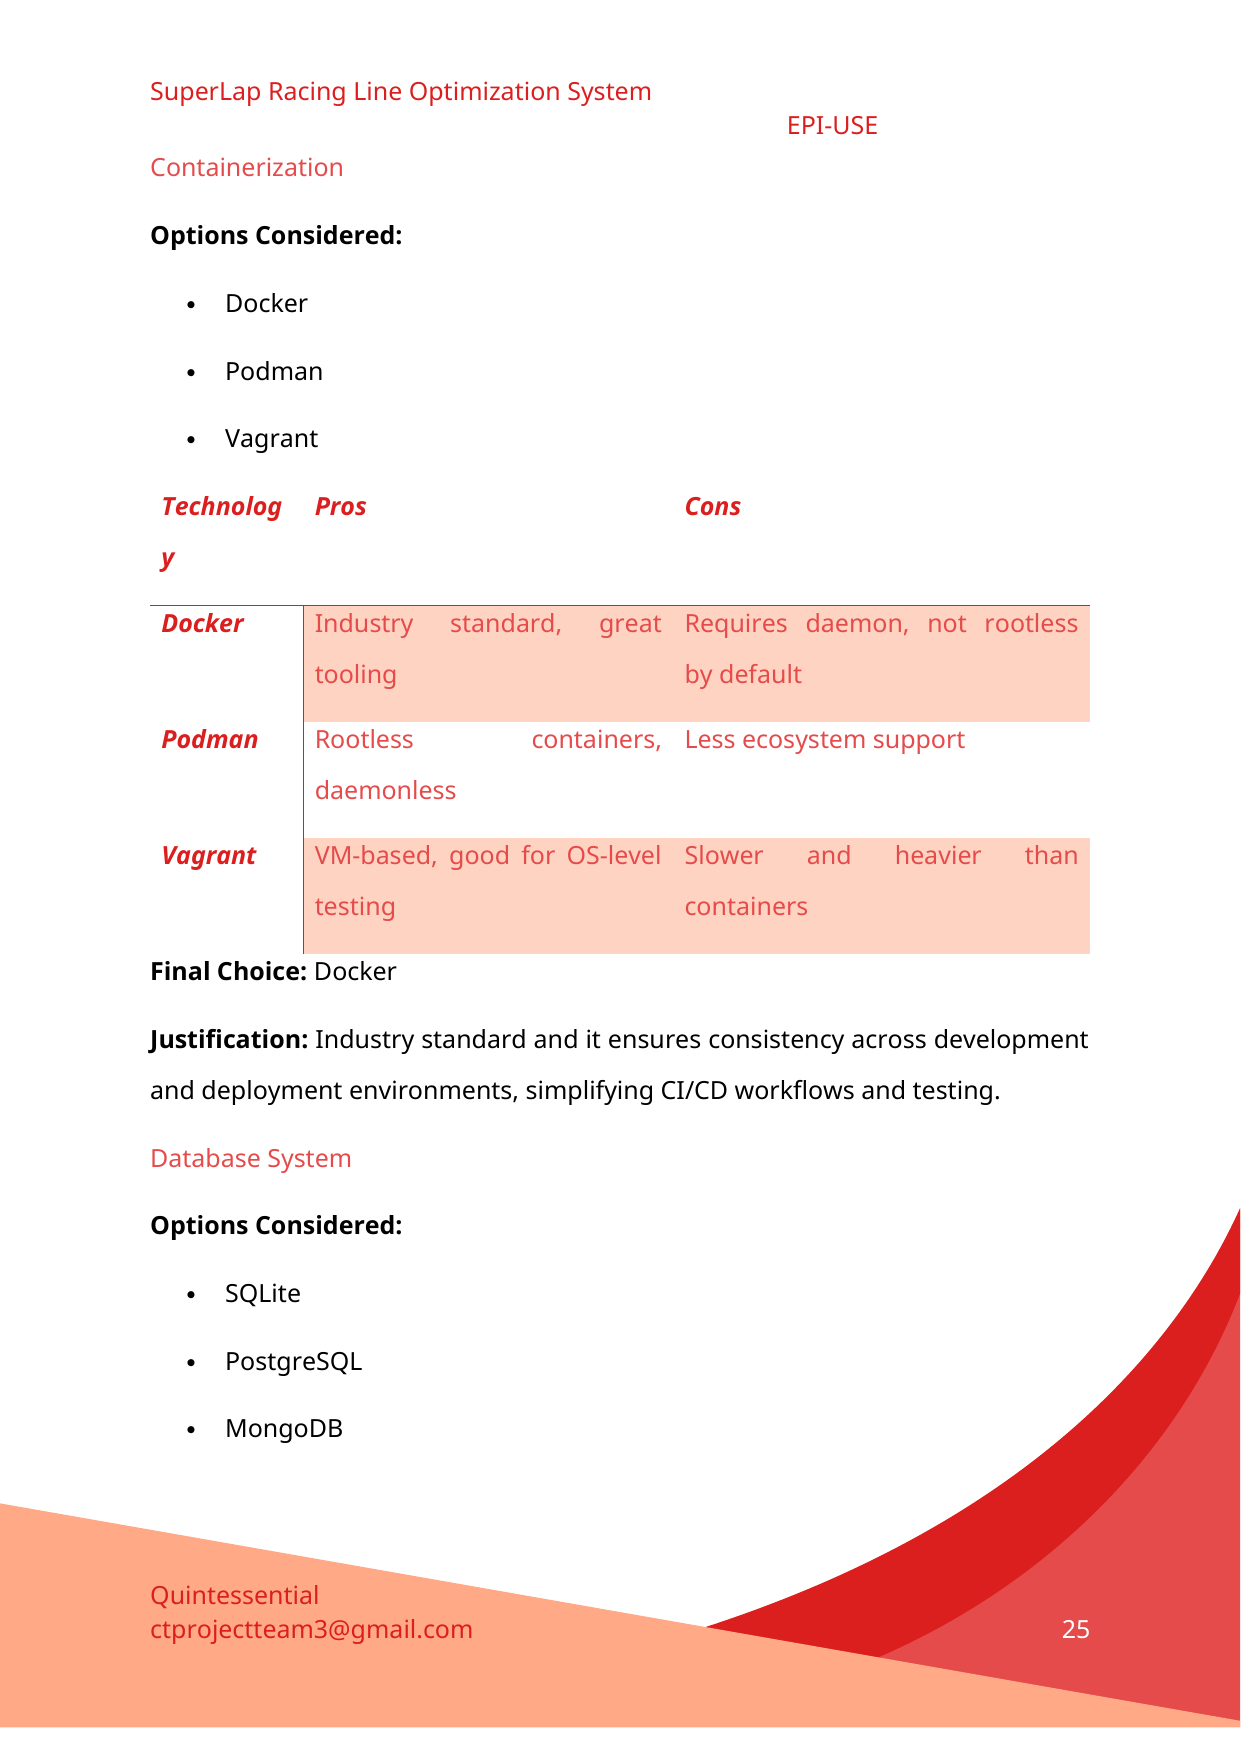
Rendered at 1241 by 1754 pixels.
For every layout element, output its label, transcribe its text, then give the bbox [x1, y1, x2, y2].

table_cell Vagrant [150, 838, 303, 954]
text Options Considered: [150, 1208, 1090, 1242]
table_header Technology [150, 489, 303, 604]
table_cell Rootless containers, daemonless [304, 722, 673, 838]
list Vagrant [187, 421, 1090, 455]
table_cell Requires daemon, not rootless by default [673, 606, 1090, 722]
text Options Considered: [150, 218, 1090, 252]
table_header Cons [673, 489, 1090, 604]
text Final Choice: Docker [150, 954, 1090, 988]
table_cell Slower and heavier than containers [673, 838, 1090, 954]
table_cell Less ecosystem support [673, 722, 1090, 838]
text Justification: Industry standard and it ensures consistency across development and deployment environments, simplifying CI/CD workflows and testing. [150, 1021, 1090, 1107]
table_cell Industry standard, great tooling [304, 606, 673, 722]
list Podman [187, 353, 1090, 387]
list Docker [187, 285, 1090, 319]
table_cell Docker [150, 606, 303, 722]
table_header Pros [303, 489, 673, 604]
table_cell Podman [150, 722, 303, 838]
subtitle Containerization [150, 150, 1090, 184]
list SQLite [187, 1276, 1090, 1310]
subtitle Database System [150, 1140, 1090, 1174]
list PostgreSQL [187, 1343, 1090, 1377]
table_cell VM-based, good for OS-level testing [304, 838, 673, 954]
list MongoDB [187, 1411, 1090, 1445]
